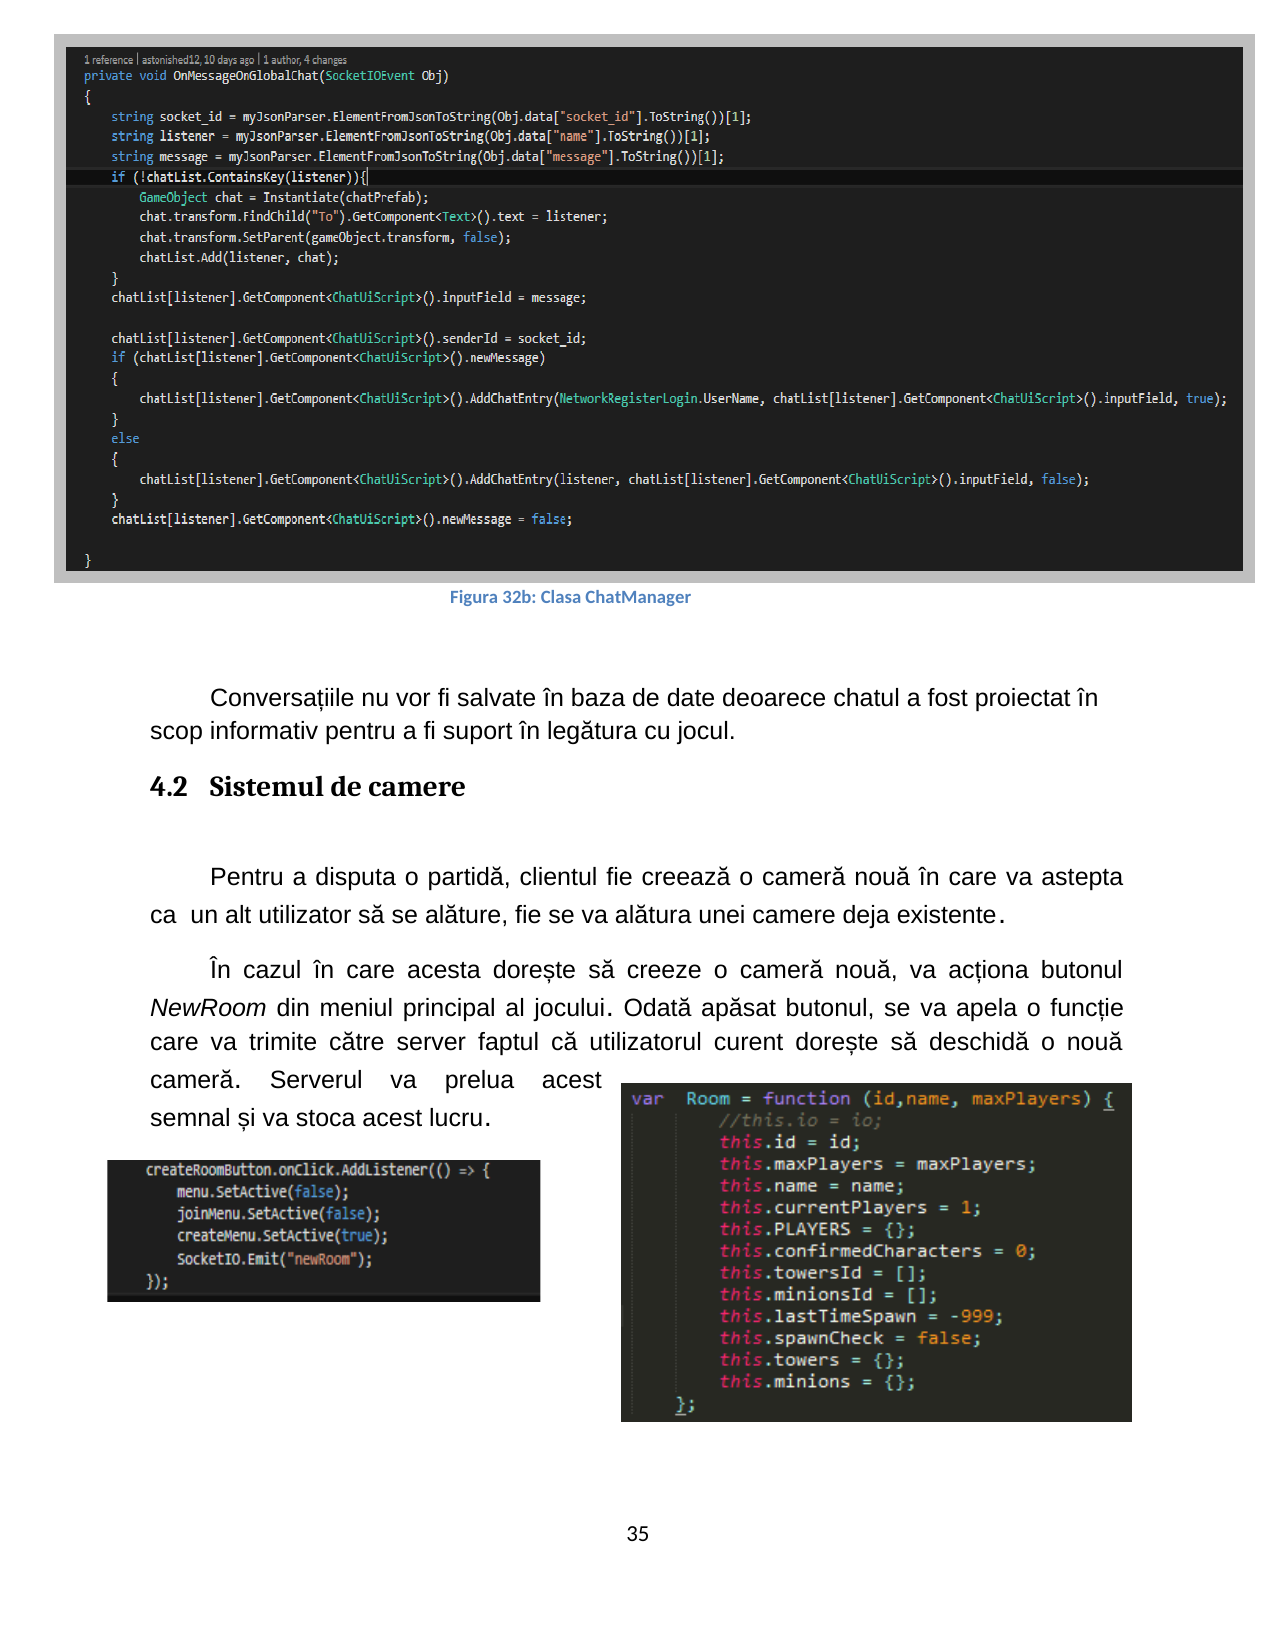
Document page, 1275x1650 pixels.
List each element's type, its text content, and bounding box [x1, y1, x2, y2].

text În cazul în care acesta dorește să creeze o cameră nouă, va acționa butonul NewRoom din meniul principal al jocului. Odată apăsat butonul, se va apela o funcție care va trimite către server faptul că utilizatorul curent dorește să deschidă o nouă cameră. Serverul va prelua acest semnal și va stoca acest lucru. [150, 955, 1125, 1133]
subtitle Sistemul de camere [150, 770, 1125, 803]
picture [66, 47, 1243, 571]
picture [106, 1160, 540, 1301]
text Figura 32b: Clasa ChatManager [375, 150, 1125, 608]
text Pentru a disputa o partidă, clientul fie creează o cameră nouă în care va astepta ca un alt utilizator să se alăture, fie se va alătura unei camere deja existente. [150, 862, 1125, 929]
text Conversațiile nu vor fi salvate în baza de date deoarece chatul a fost proiectat în scop informativ pentru a fi suport în legătura cu jocul. [150, 683, 1125, 745]
picture [619, 1083, 1132, 1421]
